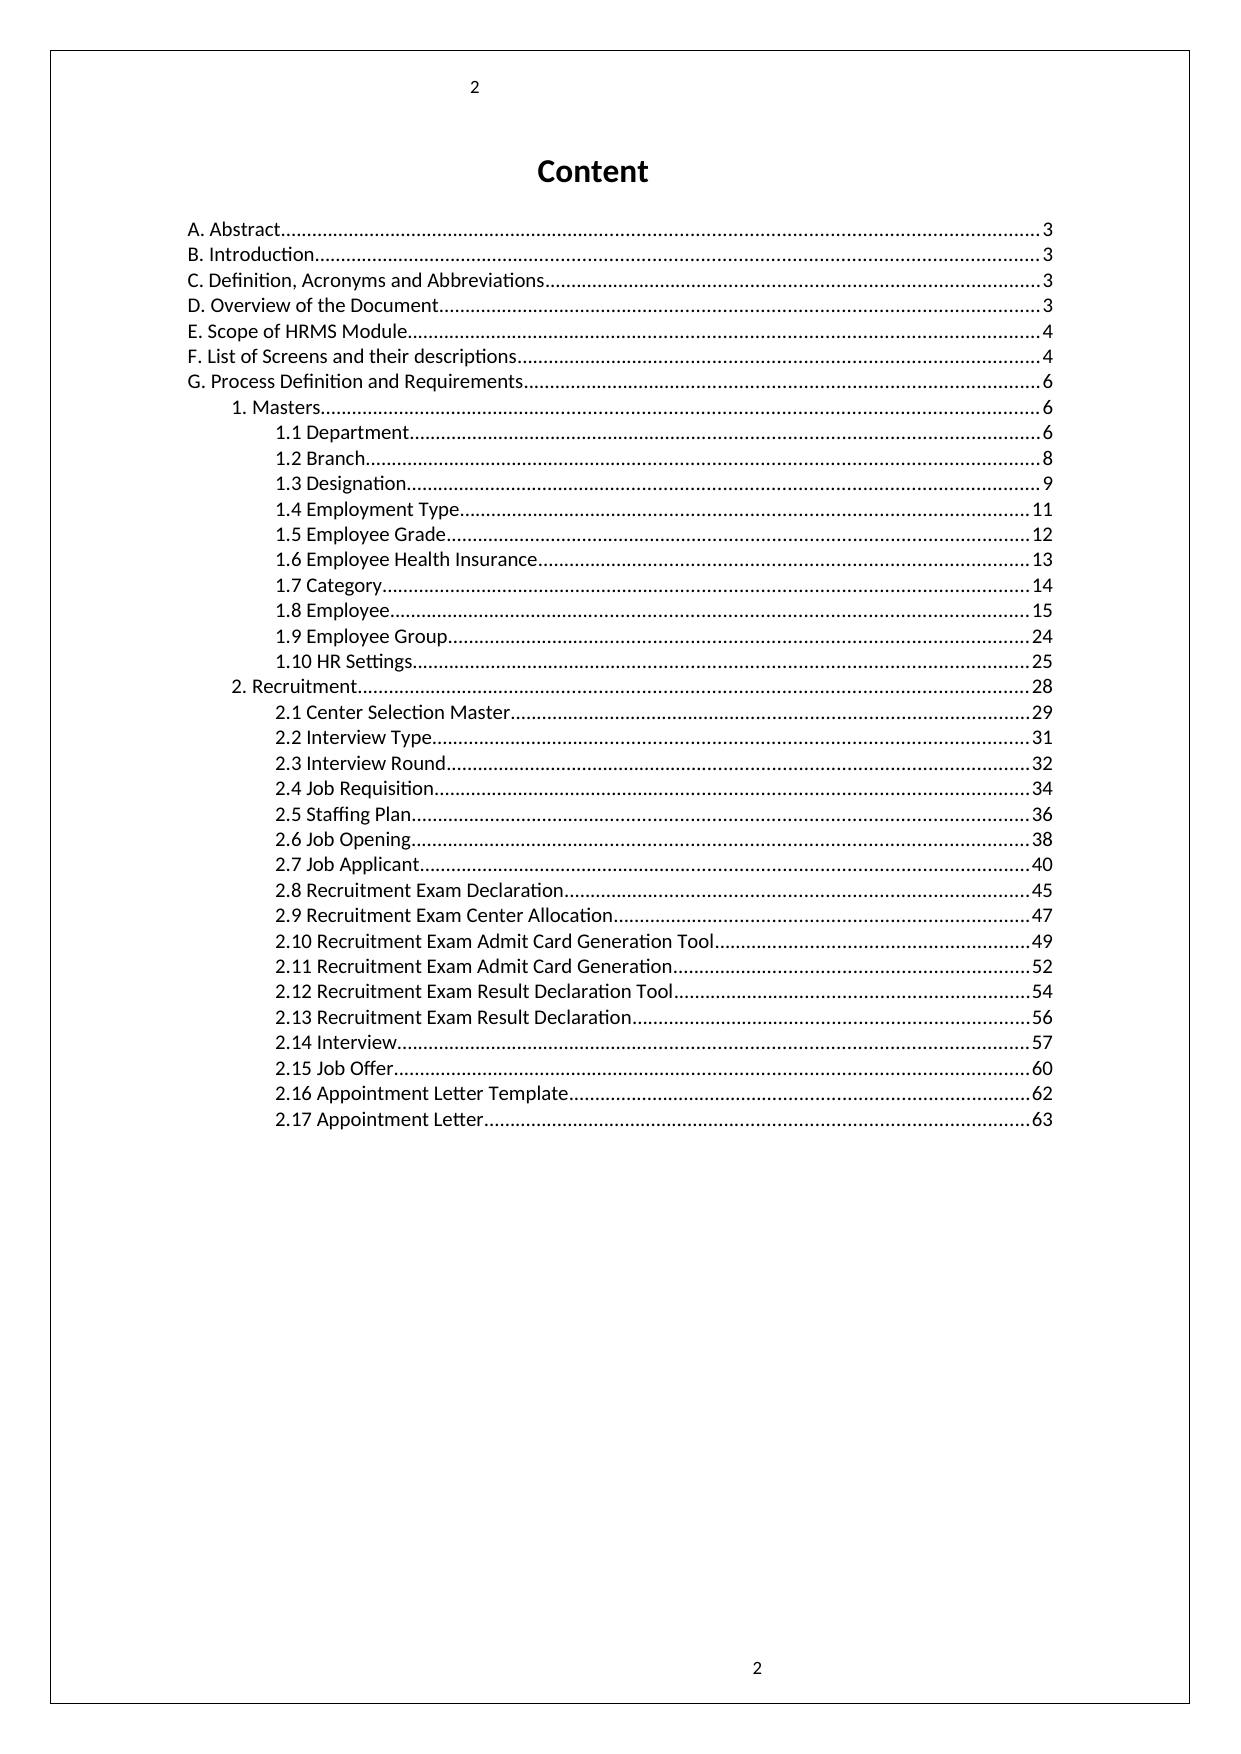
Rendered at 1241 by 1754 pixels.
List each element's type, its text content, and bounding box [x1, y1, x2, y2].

text 2.2 Interview Type 31 [275, 724, 1053, 750]
text F. List of Screens and their descriptions 4 [187, 343, 1053, 369]
text B. Introduction 3 [187, 242, 1053, 267]
text 2.5 Staffing Plan 36 [275, 801, 1053, 826]
text 2.11 Recruitment Exam Admit Card Generation 52 [275, 953, 1053, 979]
text 2.7 Job Applicant 40 [275, 852, 1053, 877]
text 1.3 Designation 9 [275, 470, 1053, 496]
text 2.3 Interview Round 32 [275, 750, 1053, 775]
text 1.4 Employment Type 11 [275, 496, 1053, 521]
text 1.2 Branch 8 [275, 445, 1053, 470]
text 1.9 Employee Group 24 [275, 623, 1053, 648]
text 2.9 Recruitment Exam Center Allocation 47 [275, 902, 1053, 928]
text 1.6 Employee Health Insurance 13 [275, 547, 1053, 572]
text Content [187, 150, 1053, 191]
text 2.14 Interview 57 [275, 1029, 1053, 1055]
text 1.10 HR Settings 25 [275, 648, 1053, 674]
text 2.4 Job Requisition 34 [275, 775, 1053, 801]
text 2. Recruitment 28 [231, 674, 1053, 699]
text 2.13 Recruitment Exam Result Declaration 56 [275, 1004, 1053, 1029]
text E. Scope of HRMS Module 4 [187, 318, 1053, 343]
text 1.7 Category 14 [275, 572, 1053, 597]
text 2.1 Center Selection Master 29 [275, 699, 1053, 724]
text C. Definition, Acronyms and Abbreviations 3 [187, 267, 1053, 292]
text 1. Masters 6 [231, 394, 1053, 419]
text 2.16 Appointment Letter Template 62 [275, 1080, 1053, 1106]
text 2.6 Job Opening 38 [275, 826, 1053, 852]
text 2.17 Appointment Letter 63 [275, 1106, 1053, 1131]
text 2.15 Job Offer 60 [275, 1055, 1053, 1080]
text 2.10 Recruitment Exam Admit Card Generation Tool 49 [275, 928, 1053, 953]
text 1.8 Employee 15 [275, 597, 1053, 623]
text 2.12 Recruitment Exam Result Declaration Tool 54 [275, 979, 1053, 1004]
text 1.5 Employee Grade 12 [275, 521, 1053, 547]
text 1.1 Department 6 [275, 419, 1053, 445]
text G. Process Definition and Requirements 6 [187, 369, 1053, 394]
text 2.8 Recruitment Exam Declaration 45 [275, 877, 1053, 902]
text A. Abstract 3 [187, 216, 1053, 242]
text D. Overview of the Document 3 [187, 292, 1053, 318]
